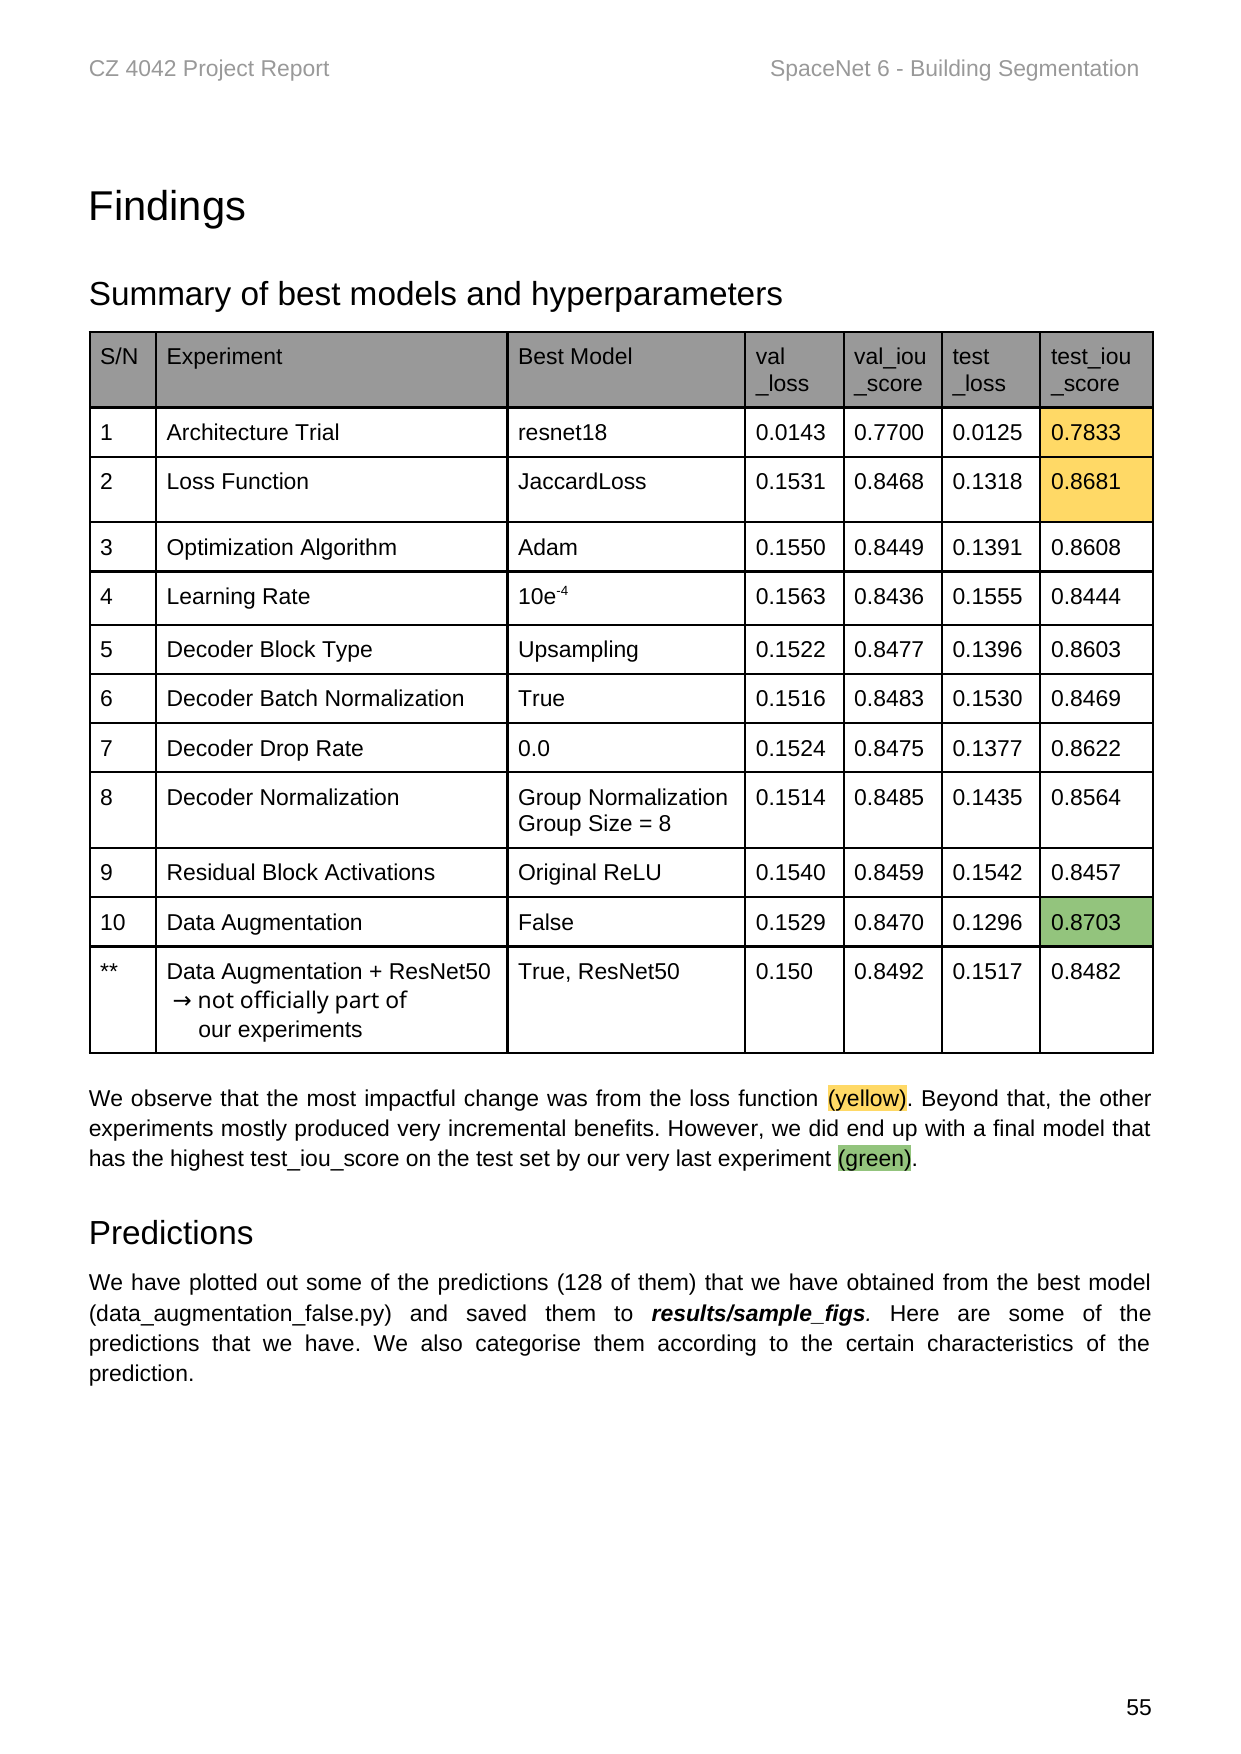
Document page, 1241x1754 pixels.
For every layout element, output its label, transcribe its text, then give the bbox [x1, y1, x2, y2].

table_cell 0.1555 [943, 573, 1039, 623]
table_cell 0.0143 [746, 409, 843, 456]
table_cell JaccardLoss [509, 458, 744, 521]
table_cell 0.1531 [746, 458, 843, 521]
table_cell 4 [91, 573, 155, 623]
table_cell 0.8444 [1041, 573, 1152, 623]
subtitle Predictions [88, 1213, 1152, 1251]
table_cell Architecture Trial [157, 409, 506, 456]
table_cell 0.1542 [943, 849, 1039, 896]
table_cell 0.1522 [746, 626, 843, 673]
subtitle Findings [88, 182, 1152, 229]
table_cell 0.1540 [746, 849, 843, 896]
table_cell Residual Block Activations [157, 849, 506, 896]
table_cell Data Augmentation [157, 898, 506, 945]
table_cell Optimization Algorithm [157, 523, 506, 570]
text We have plotted out some of the predictions (128 of them) that we have obtained from the best model (data_augmentation_false.py) and saved them to results/sample_figs. Here are some of the predictions that we have. We also categorise them according to the certain characteristics of the prediction. [88, 1269, 1152, 1386]
table_cell 0.8469 [1041, 675, 1152, 722]
table_cell Loss Function [157, 458, 506, 521]
table_cell Learning Rate [157, 573, 506, 623]
table_cell 0.8459 [845, 849, 941, 896]
table_cell 0.1524 [746, 724, 843, 771]
table_cell 3 [91, 523, 155, 570]
table_cell 0.0125 [943, 409, 1039, 456]
table_cell 7 [91, 724, 155, 771]
table_cell 0.8470 [845, 898, 941, 945]
table_cell Group Normalization Group Size = 8 [509, 773, 744, 847]
table_cell 0.1529 [746, 898, 843, 945]
table_cell 0.8622 [1041, 724, 1152, 771]
table_cell 0.1517 [943, 948, 1039, 1052]
table_cell 10e-4 [509, 573, 744, 623]
table_cell 0.8564 [1041, 773, 1152, 847]
table_cell Decoder Drop Rate [157, 724, 506, 771]
table_cell 0.1377 [943, 724, 1039, 771]
table_cell 0.1530 [943, 675, 1039, 722]
table_cell 0.1296 [943, 898, 1039, 945]
table_header val _loss [746, 333, 843, 406]
table_cell 6 [91, 675, 155, 722]
table_cell 0.8468 [845, 458, 941, 521]
table_cell 0.8485 [845, 773, 941, 847]
table_cell 0.8492 [845, 948, 941, 1052]
table_cell Decoder Batch Normalization [157, 675, 506, 722]
table_cell ** [91, 948, 155, 1052]
table_cell 0.8681 [1041, 458, 1152, 521]
table_cell Original ReLU [509, 849, 744, 896]
table_cell 0.0 [509, 724, 744, 771]
table_cell 0.1396 [943, 626, 1039, 673]
table_cell True [509, 675, 744, 722]
table_cell 0.8457 [1041, 849, 1152, 896]
table_cell 9 [91, 849, 155, 896]
table_cell Data Augmentation + ResNet50 → not officially part of our experiments [157, 948, 506, 1052]
table_cell 0.1318 [943, 458, 1039, 521]
table_header test_iou_score [1041, 333, 1152, 406]
table_cell 0.1435 [943, 773, 1039, 847]
table_cell 1 [91, 409, 155, 456]
table_cell 0.8703 [1041, 898, 1152, 945]
table_cell 2 [91, 458, 155, 521]
table_header test _loss [943, 333, 1039, 406]
table_header val_iou_score [845, 333, 941, 406]
table_cell 0.8603 [1041, 626, 1152, 673]
table_cell 0.8483 [845, 675, 941, 722]
table_cell 0.1550 [746, 523, 843, 570]
table_cell 0.1516 [746, 675, 843, 722]
subtitle Summary of best models and hyperparameters [88, 274, 1152, 313]
table_cell 0.1563 [746, 573, 843, 623]
table_cell Decoder Block Type [157, 626, 506, 673]
table_cell 0.150 [746, 948, 843, 1052]
table_cell True, ResNet50 [509, 948, 744, 1052]
table_header S/N [91, 333, 155, 406]
table_cell 8 [91, 773, 155, 847]
table_cell 0.8477 [845, 626, 941, 673]
table_cell 0.8449 [845, 523, 941, 570]
table_cell 0.8475 [845, 724, 941, 771]
table_cell 0.1514 [746, 773, 843, 847]
table_cell False [509, 898, 744, 945]
table_cell 0.7700 [845, 409, 941, 456]
table_cell Upsampling [509, 626, 744, 673]
table_cell Adam [509, 523, 744, 570]
table_cell Decoder Normalization [157, 773, 506, 847]
table_cell 0.8608 [1041, 523, 1152, 570]
table_cell 0.8436 [845, 573, 941, 623]
table_cell 0.7833 [1041, 409, 1152, 456]
table_header Experiment [157, 333, 506, 406]
table_cell resnet18 [509, 409, 744, 456]
text We observe that the most impactful change was from the loss function (yellow). Beyond that, the other experiments mostly produced very incremental benefits. However, we did end up with a final model that has the highest test_iou_score on the test set by our very last experiment (green). [88, 1084, 1152, 1171]
table_cell 0.1391 [943, 523, 1039, 570]
table_cell 10 [91, 898, 155, 945]
table_cell 5 [91, 626, 155, 673]
table_cell 0.8482 [1041, 948, 1152, 1052]
table_header Best Model [509, 333, 744, 406]
